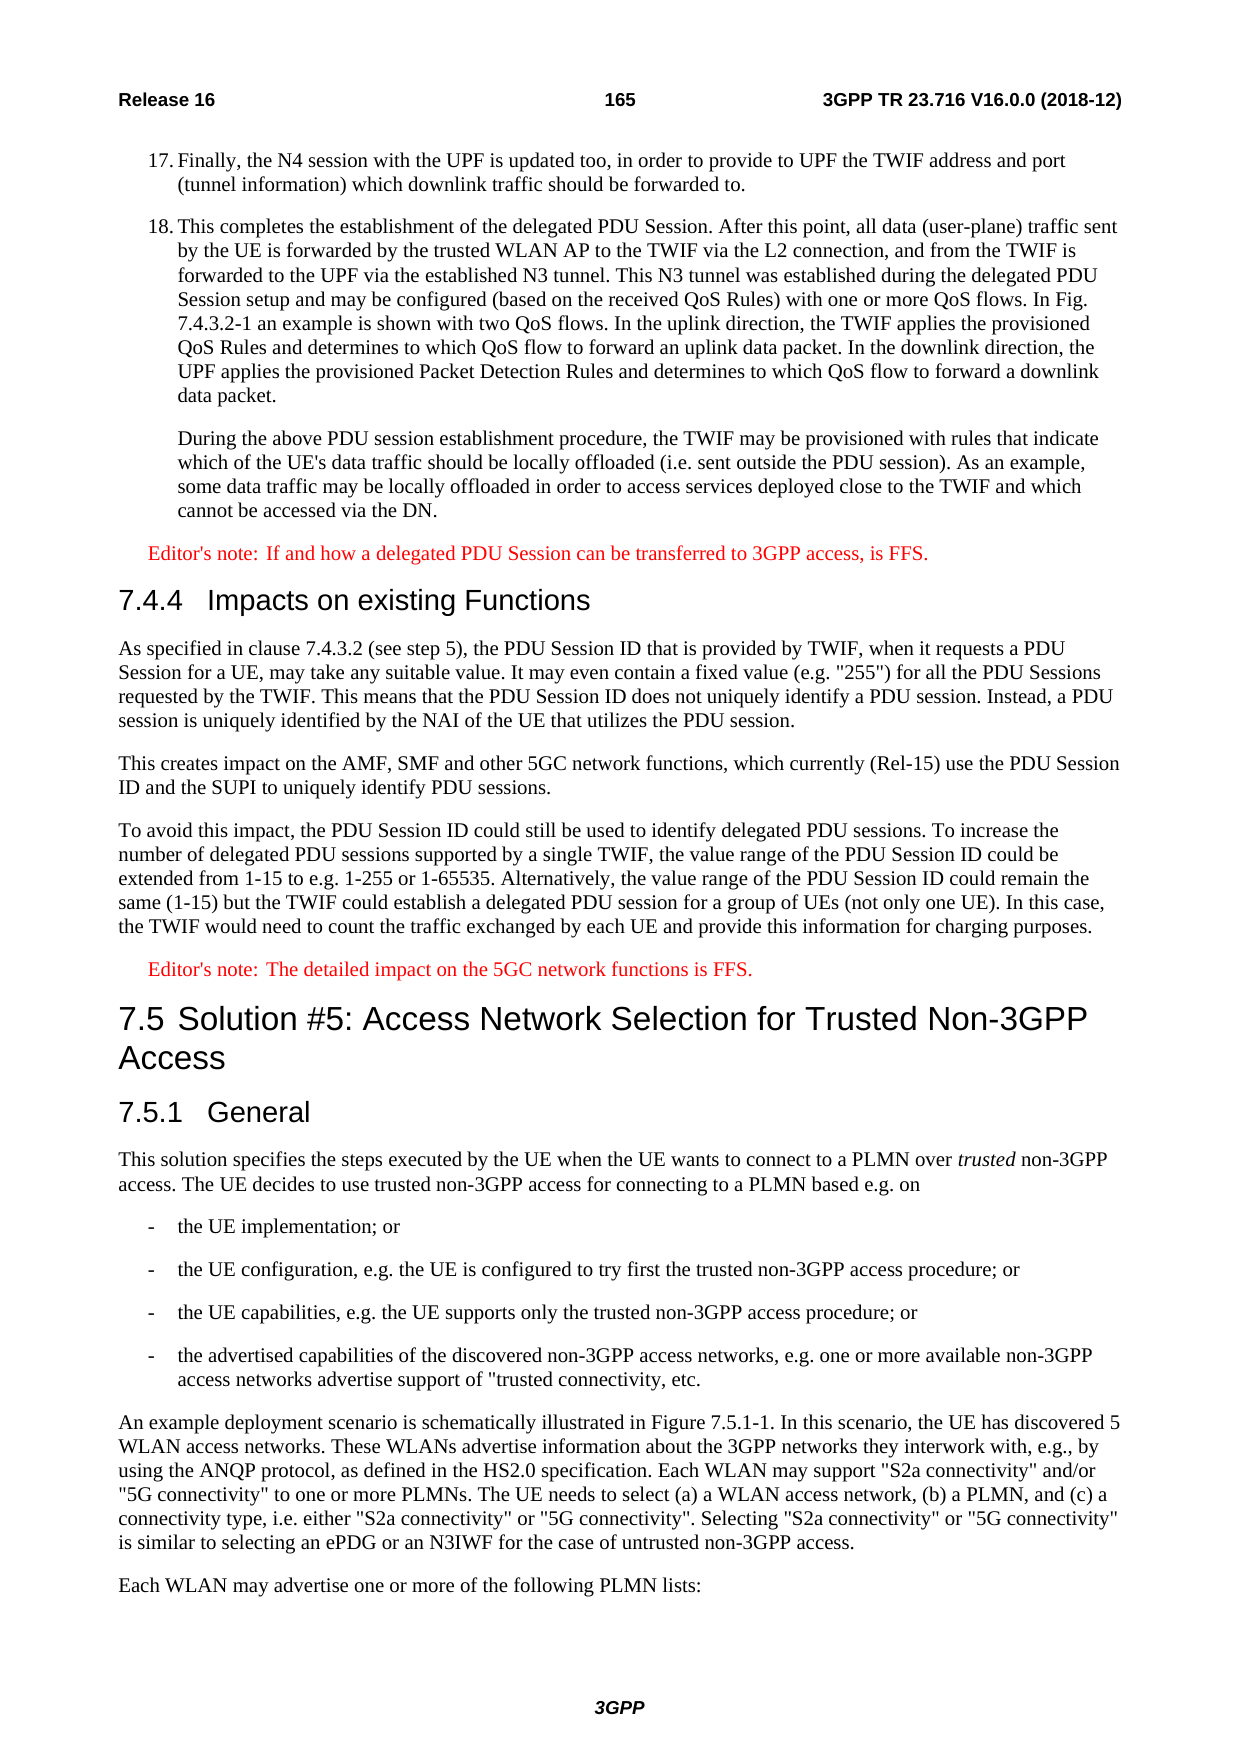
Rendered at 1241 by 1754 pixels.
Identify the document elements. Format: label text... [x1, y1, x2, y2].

text To avoid this impact, the PDU Session ID could still be used to identify delegated PDU sessions. To increase the number of delegated PDU sessions supported by a single TWIF, the value range of the PDU Session ID could be extended from 1-15 to e.g. 1-255 or 1-65535. Alternatively, the value range of the PDU Session ID could remain the same (1-15) but the TWIF could establish a delegated PDU session for a group of UEs (not only one UE). In this case, the TWIF would need to count the traffic exchanged by each UE and provide this information for charging purposes. [118, 818, 1122, 938]
text - the UE implementation; or [148, 1214, 1122, 1238]
text 17. Finally, the N4 session with the UPF is updated too, in order to provide to UPF the TWIF address and port (tunnel information) which downlink traffic should be forwarded to. [148, 147, 1122, 196]
text 18. This completes the establishment of the delegated PDU Session. After this point, all data (user-plane) traffic sent by the UE is forwarded by the trusted WLAN AP to the TWIF via the L2 connection, and from the TWIF is forwarded to the UPF via the established N3 tunnel. This N3 tunnel was established during the delegated PDU Session setup and may be configured (based on the received QoS Rules) with one or more QoS flows. In Fig. 7.4.3.2-1 an example is shown with two QoS flows. In the uplink direction, the TWIF applies the provisioned QoS Rules and determines to which QoS flow to forward an uplink data packet. In the downlink direction, the UPF applies the provisioned Packet Detection Rules and determines to which QoS flow to forward a downlink data packet. [148, 214, 1122, 407]
text - the UE capabilities, e.g. the UE supports only the trusted non-3GPP access procedure; or [148, 1300, 1122, 1324]
text - the UE configuration, e.g. the UE is configured to try first the trusted non-3GPP access procedure; or [148, 1257, 1122, 1281]
text This solution specifies the steps executed by the UE when the UE wants to connect to a PLMN over trusted non-3GPP access. The UE decides to use trusted non-3GPP access for connecting to a PLMN based e.g. on [118, 1147, 1122, 1196]
text As specified in clause 7.4.3.2 (see step 5), the PDU Session ID that is provided by TWIF, when it requests a PDU Session for a UE, may take any suitable value. It may even contain a fixed value (e.g. "255") for all the PDU Sessions requested by the TWIF. This means that the PDU Session ID does not uniquely identify a PDU session. Instead, a PDU session is uniquely identified by the NAI of the UE that utilizes the PDU session. [118, 636, 1122, 732]
text Editor's note: The detailed impact on the 5GC network functions is FFS. [148, 957, 1122, 981]
subtitle 7.5.1 General [118, 1095, 1122, 1129]
text During the above PDU session establishment procedure, the TWIF may be provisioned with rules that indicate which of the UE's data traffic should be locally offloaded (i.e. sent outside the PDU session). As an example, some data traffic may be locally offloaded in order to access services deployed close to the TWIF and which cannot be accessed via the DN. [148, 426, 1122, 522]
text This creates impact on the AMF, SMF and other 5GC network functions, which currently (Rel-15) use the PDU Session ID and the SUPI to uniquely identify PDU sessions. [118, 751, 1122, 799]
subtitle 7.4.4 Impacts on existing Functions [118, 583, 1122, 617]
text Editor's note: If and how a delegated PDU Session can be transferred to 3GPP access, is FFS. [148, 541, 1122, 565]
text - the advertised capabilities of the discovered non-3GPP access networks, e.g. one or more available non-3GPP access networks advertise support of "trusted connectivity, etc. [148, 1343, 1122, 1391]
text An example deployment scenario is schematically illustrated in Figure 7.5.1-1. In this scenario, the UE has discovered 5 WLAN access networks. These WLANs advertise information about the 3GPP networks they interwork with, e.g., by using the ANQP protocol, as defined in the HS2.0 specification. Each WLAN may support "S2a connectivity" and/or "5G connectivity" to one or more PLMNs. The UE needs to select (a) a WLAN access network, (b) a PLMN, and (c) a connectivity type, i.e. either "S2a connectivity" or "5G connectivity". Selecting "S2a connectivity" or "5G connectivity" is similar to selecting an ePDG or an N3IWF for the case of untrusted non-3GPP access. [118, 1409, 1122, 1554]
subtitle 7.5 Solution #5: Access Network Selection for Trusted Non-3GPP Access [118, 999, 1122, 1076]
text Each WLAN may advertise one or more of the following PLMN lists: [118, 1573, 1122, 1597]
